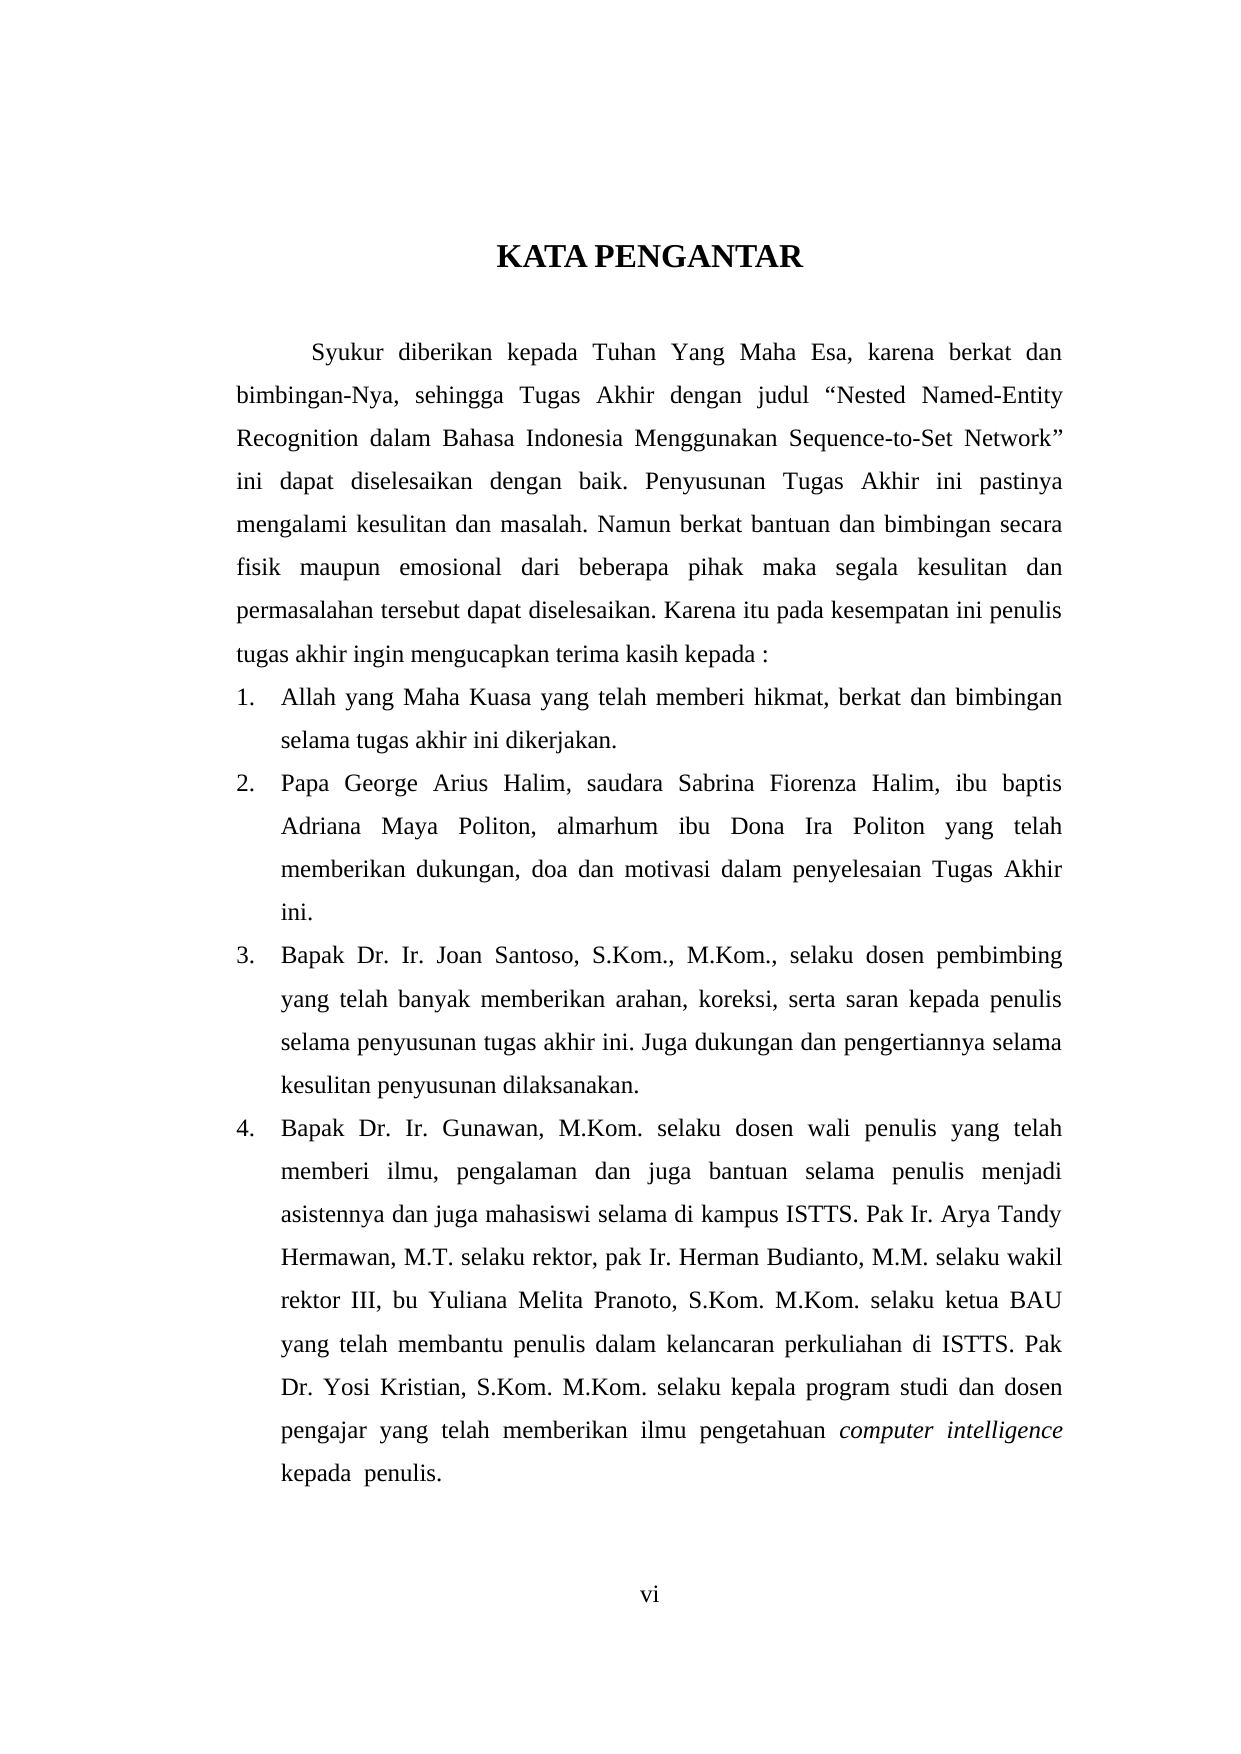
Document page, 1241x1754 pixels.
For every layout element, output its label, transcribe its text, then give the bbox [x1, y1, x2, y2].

list Bapak Dr. Ir. Gunawan, M.Kom. selaku dosen wali penulis yang telah memberi ilmu, pengalaman dan juga bantuan selama penulis menjadi asistennya dan juga mahasiswi selama di kampus ISTTS. Pak Ir. Arya Tandy Hermawan, M.T. selaku rektor, pak Ir. Herman Budianto, M.M. selaku wakil rektor III, bu Yuliana Melita Pranoto, S.Kom. M.Kom. selaku ketua BAU yang telah membantu penulis dalam kelancaran perkuliahan di ISTTS. Pak Dr. Yosi Kristian, S.Kom. M.Kom. selaku kepala program studi dan dosen pengajar yang telah memberikan ilmu pengetahuan computer intelligence kepada penulis. [236, 1113, 1063, 1487]
list Bapak Dr. Ir. Joan Santoso, S.Kom., M.Kom., selaku dosen pembimbing yang telah banyak memberikan arahan, koreksi, serta saran kepada penulis selama penyusunan tugas akhir ini. Juga dukungan dan pengertiannya selama kesulitan penyusunan dilaksanakan. [236, 941, 1063, 1099]
list Allah yang Maha Kuasa yang telah memberi hikmat, berkat dan bimbingan selama tugas akhir ini dikerjakan. [236, 682, 1063, 754]
list Papa George Arius Halim, saudara Sabrina Fiorenza Halim, ibu baptis Adriana Maya Politon, almarhum ibu Dona Ira Politon yang telah memberikan dukungan, doa dan motivasi dalam penyelesaian Tugas Akhir ini. [236, 768, 1063, 926]
text Syukur diberikan kepada Tuhan Yang Maha Esa, karena berkat dan bimbingan-Nya, sehingga Tugas Akhir dengan judul “Nested Named-Entity Recognition dalam Bahasa Indonesia Menggunakan Sequence-to-Set Network” ini dapat diselesaikan dengan baik. Penyusunan Tugas Akhir ini pastinya mengalami kesulitan dan masalah. Namun berkat bantuan dan bimbingan secara fisik maupun emosional dari beberapa pihak maka segala kesulitan dan permasalahan tersebut dapat diselesaikan. Karena itu pada kesempatan ini penulis tugas akhir ingin mengucapkan terima kasih kepada : [236, 337, 1063, 667]
subtitle KATA PENGANTAR [236, 236, 1063, 274]
